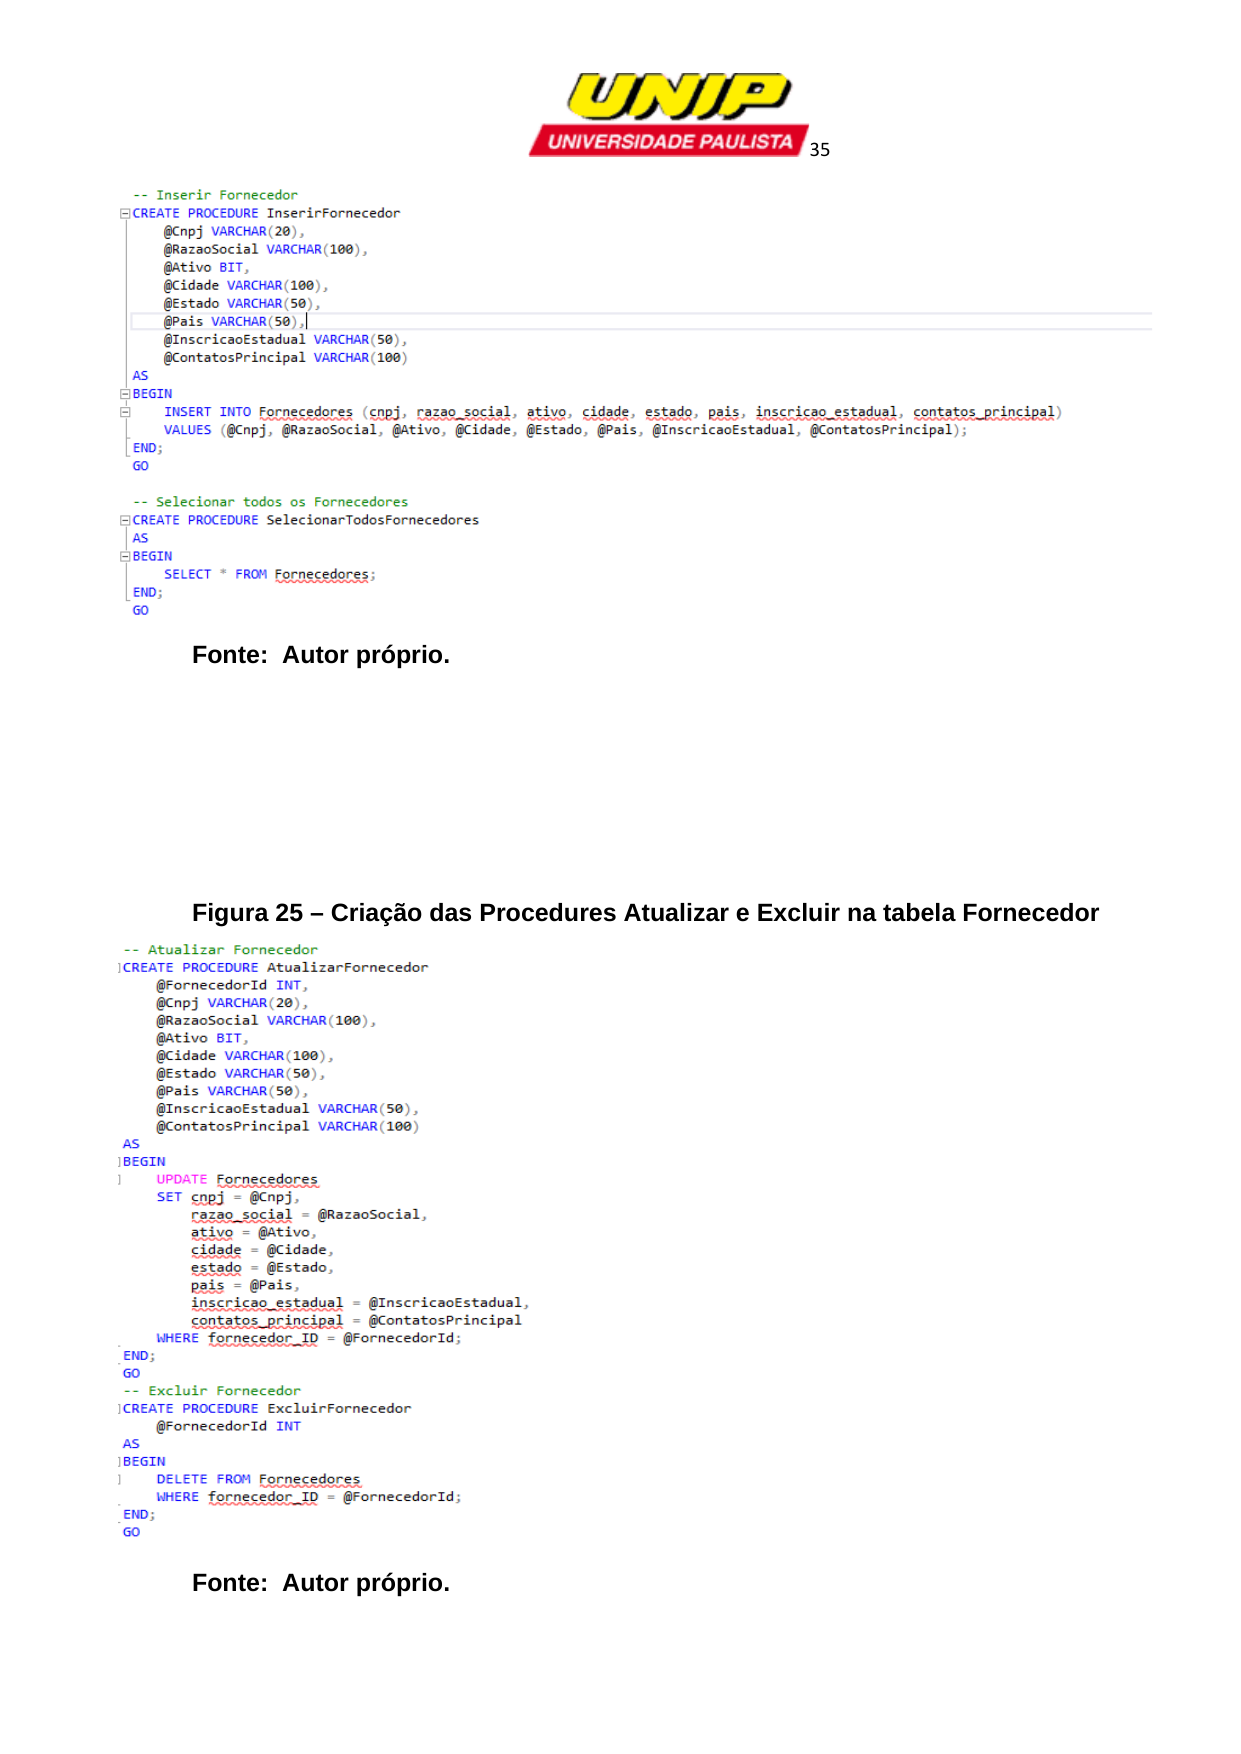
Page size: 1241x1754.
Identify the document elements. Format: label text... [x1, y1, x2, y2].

text Fonte: Autor próprio. [118, 1568, 1152, 1597]
picture [118, 186, 1153, 626]
picture [118, 941, 946, 1554]
picture [528, 73, 810, 157]
text Figura 25 – Criação das Procedures Atualizar e Excluir na tabela Fornecedor [118, 898, 1152, 927]
text Fonte: Autor próprio. [118, 639, 1152, 668]
